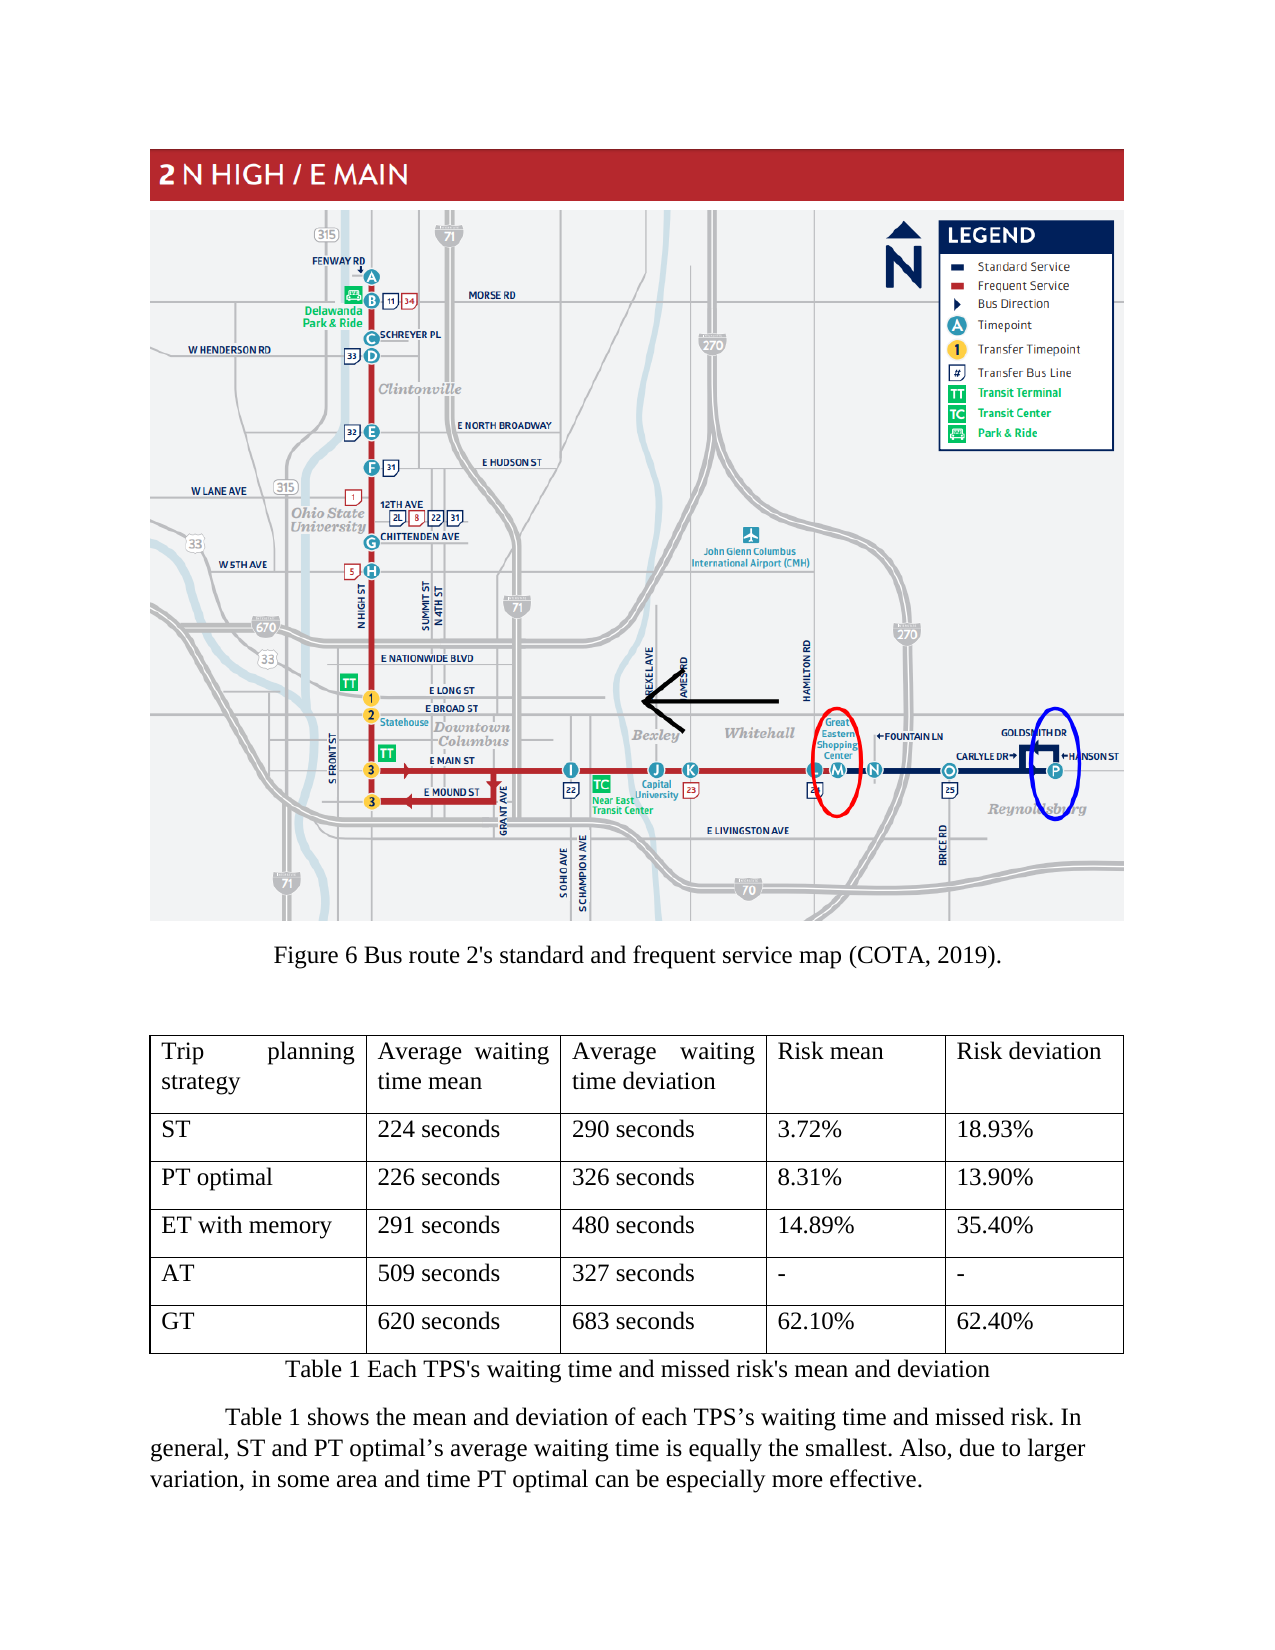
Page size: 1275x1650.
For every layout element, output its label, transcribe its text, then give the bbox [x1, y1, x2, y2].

table_cell 224 seconds [367, 1114, 560, 1161]
table_header Trip planning strategy [151, 1036, 366, 1113]
table_cell 8.31% [767, 1162, 945, 1209]
table_cell - [946, 1258, 1123, 1305]
table_cell GT [151, 1306, 366, 1353]
table_cell 226 seconds [367, 1162, 560, 1209]
table_cell - [767, 1258, 945, 1305]
table_cell 3.72% [767, 1114, 945, 1161]
table_cell 509 seconds [367, 1258, 560, 1305]
table_cell 18.93% [946, 1114, 1123, 1161]
picture [150, 149, 1124, 922]
table_cell AT [151, 1258, 366, 1305]
table_header Risk deviation [946, 1036, 1123, 1113]
table_cell 291 seconds [367, 1210, 560, 1257]
table_cell 35.40% [946, 1210, 1123, 1257]
table_cell 290 seconds [561, 1114, 766, 1161]
table_cell 62.40% [946, 1306, 1123, 1353]
text Table 1 shows the mean and deviation of each TPS’s waiting time and missed risk. In general, ST and PT optimal’s average waiting time is equally the smallest. Also, due to larger variation, in some area and time PT optimal can be especially more effective. [150, 1402, 1125, 1493]
table_cell ET with memory [151, 1210, 366, 1257]
table_cell 683 seconds [561, 1306, 766, 1353]
table_cell 327 seconds [561, 1258, 766, 1305]
table_cell 480 seconds [561, 1210, 766, 1257]
table_header Average waiting time mean [367, 1036, 560, 1113]
table_cell PT optimal [151, 1162, 366, 1209]
table_cell 620 seconds [367, 1306, 560, 1353]
table_header Risk mean [767, 1036, 945, 1113]
table_header Average waiting time deviation [561, 1036, 766, 1113]
table_cell ST [151, 1114, 366, 1161]
table_cell 62.10% [767, 1306, 945, 1353]
table_cell 14.89% [767, 1210, 945, 1257]
table_cell 326 seconds [561, 1162, 766, 1209]
table_cell 13.90% [946, 1162, 1123, 1209]
